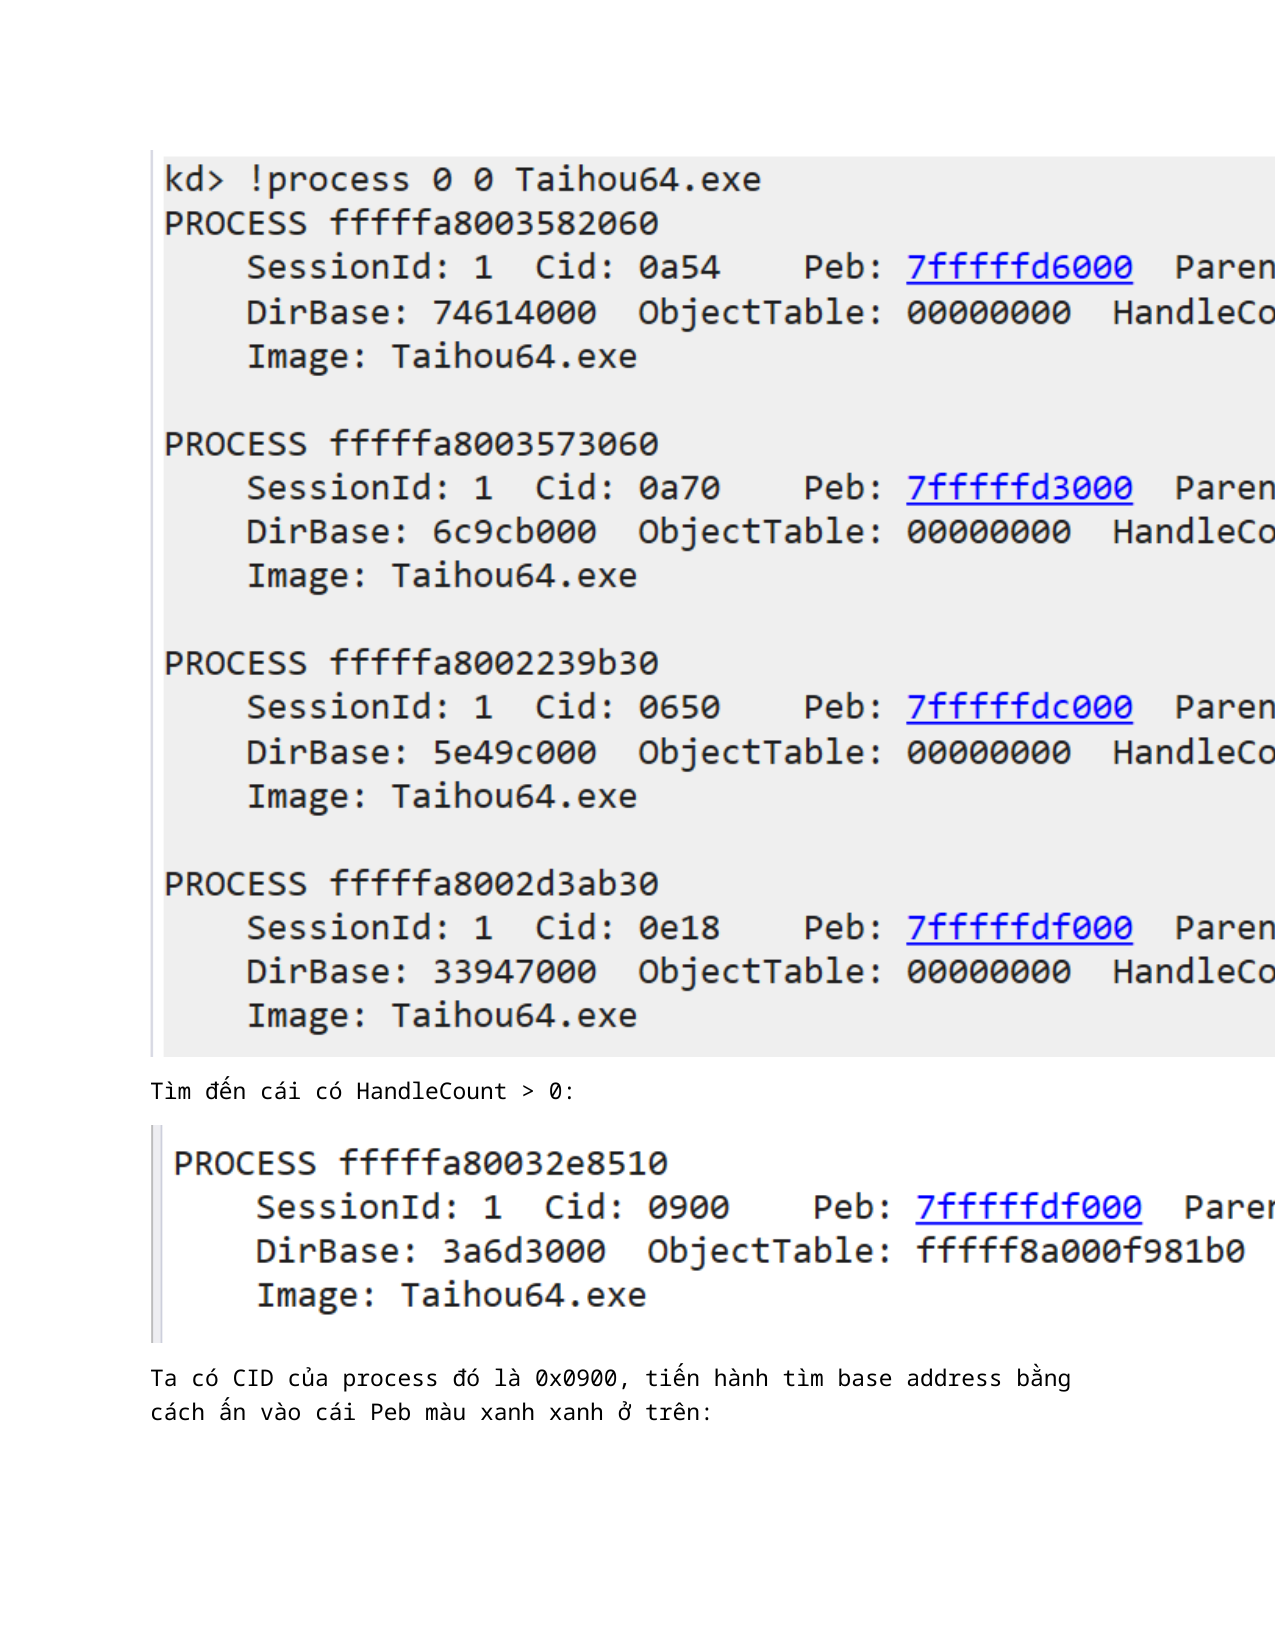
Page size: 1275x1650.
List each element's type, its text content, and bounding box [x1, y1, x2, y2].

text Tìm đến cái có HandleCount > 0: [150, 1075, 1125, 1106]
picture [150, 150, 1275, 1057]
text Ta có CID của process đó là 0x0900, tiến hành tìm base address bằng cách ấn vào cái Peb màu xanh xanh ở trên: [150, 1362, 1125, 1427]
picture [150, 1125, 1275, 1343]
